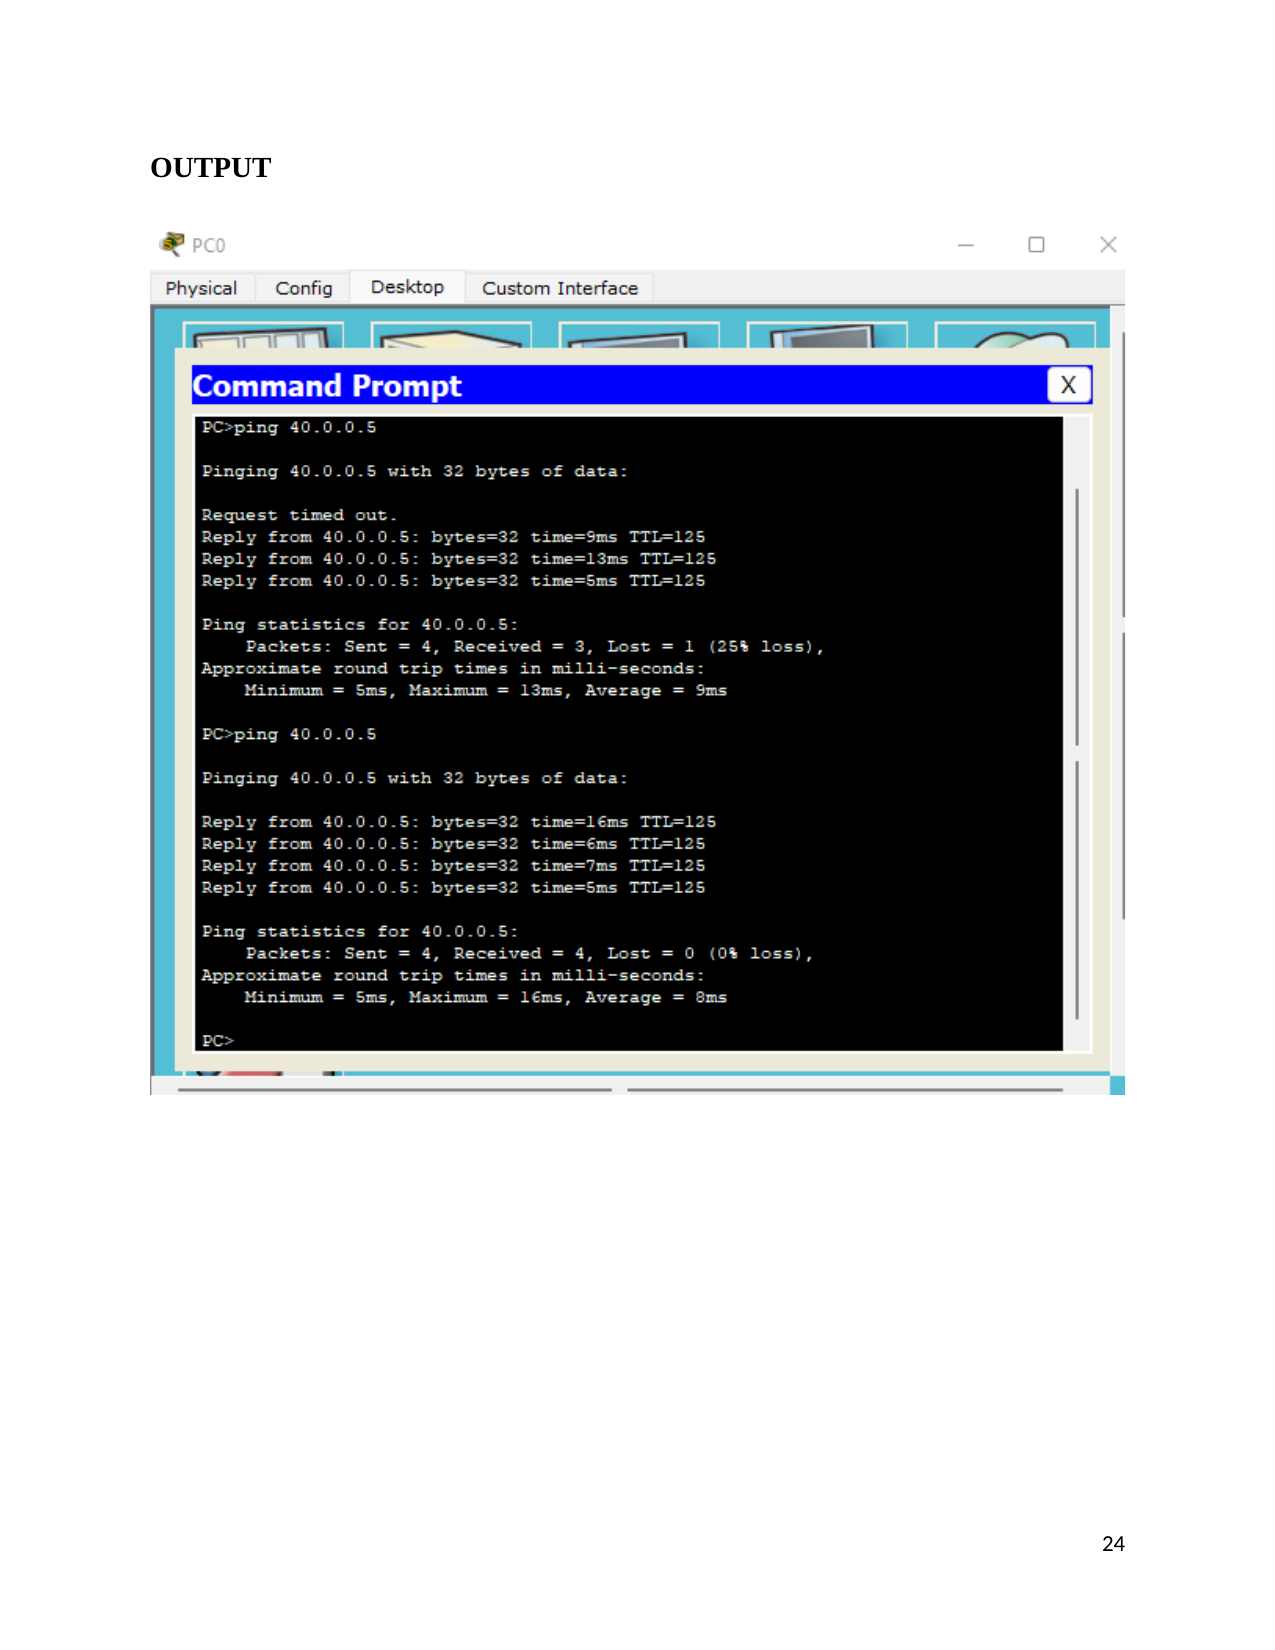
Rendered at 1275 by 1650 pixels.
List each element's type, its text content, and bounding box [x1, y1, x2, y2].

text OUTPUT [150, 150, 1125, 183]
picture [150, 227, 1125, 1095]
